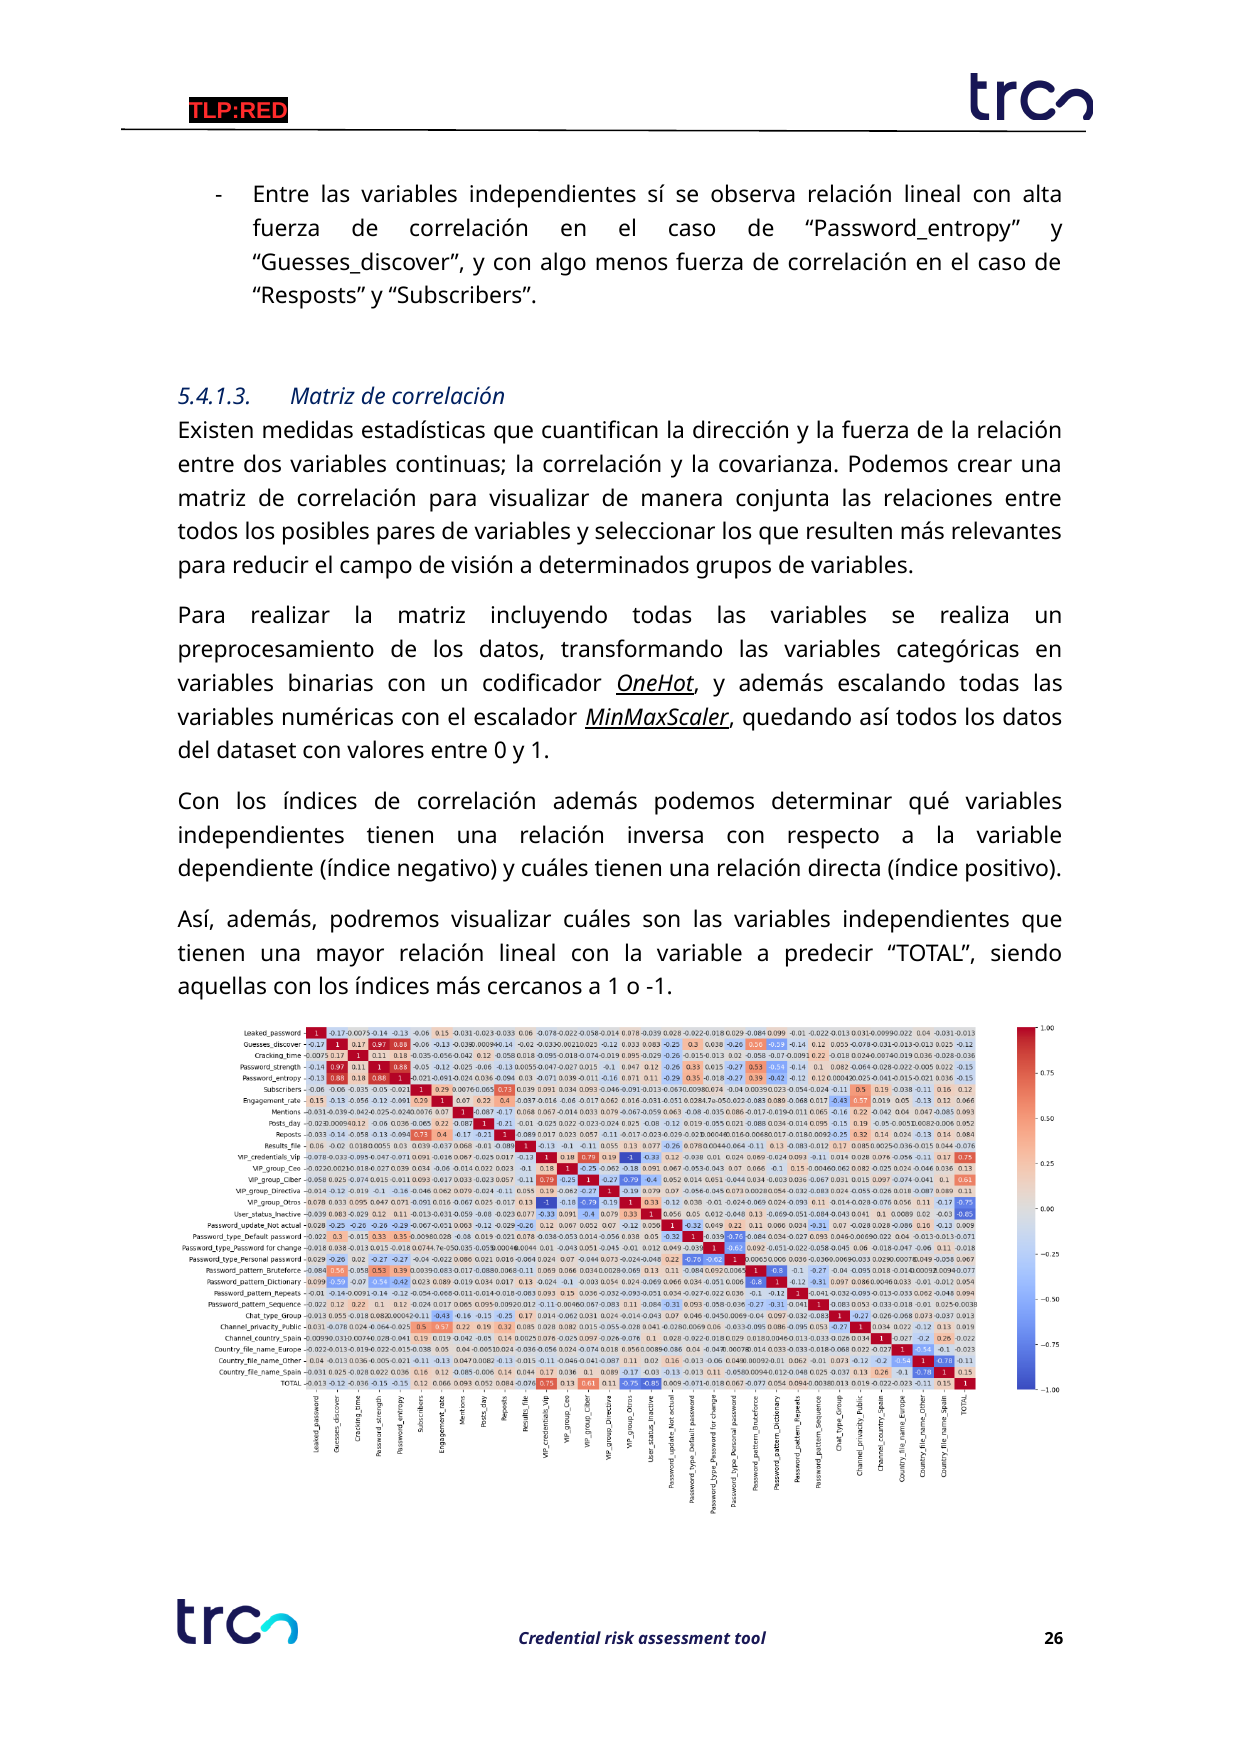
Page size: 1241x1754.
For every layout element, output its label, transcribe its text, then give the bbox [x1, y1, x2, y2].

picture [177, 1599, 298, 1644]
picture [177, 1020, 1063, 1518]
text Para realizar la matriz incluyendo todas las variables se realiza un preprocesamiento de los datos, transformando las variables categóricas en variables binarias con un codificador OneHot, y además escalando todas las variables numéricas con el escalador MinMaxScaler, quedando así todos los datos del dataset con valores entre 0 y 1. [177, 599, 1063, 766]
text Existen medidas estadísticas que cuantifican la dirección y la fuerza de la relación entre dos variables continuas; la correlación y la covarianza. Podemos crear una matriz de correlación para visualizar de manera conjunta las relaciones entre todos los posibles pares de variables y seleccionar los que resulten más relevantes para reducir el campo de visión a determinados grupos de variables. [177, 414, 1063, 580]
list Entre las variables independientes sí se observa relación lineal con alta fuerza de correlación en el caso de “Password_entropy” y “Guesses_discover”, y con algo menos fuerza de correlación en el caso de “Resposts” y “Subscribers”. [215, 178, 1063, 311]
subtitle Matriz de correlación [177, 380, 1063, 412]
text Con los índices de correlación además podemos determinar qué variables independientes tienen una relación inversa con respecto a la variable dependiente (índice negativo) y cuáles tienen una relación directa (índice positivo). [177, 785, 1063, 884]
text Así, además, podremos visualizar cuáles son las variables independientes que tienen una mayor relación lineal con la variable a predecir “TOTAL”, siendo aquellas con los índices más cercanos a 1 o -1. [177, 903, 1063, 1002]
